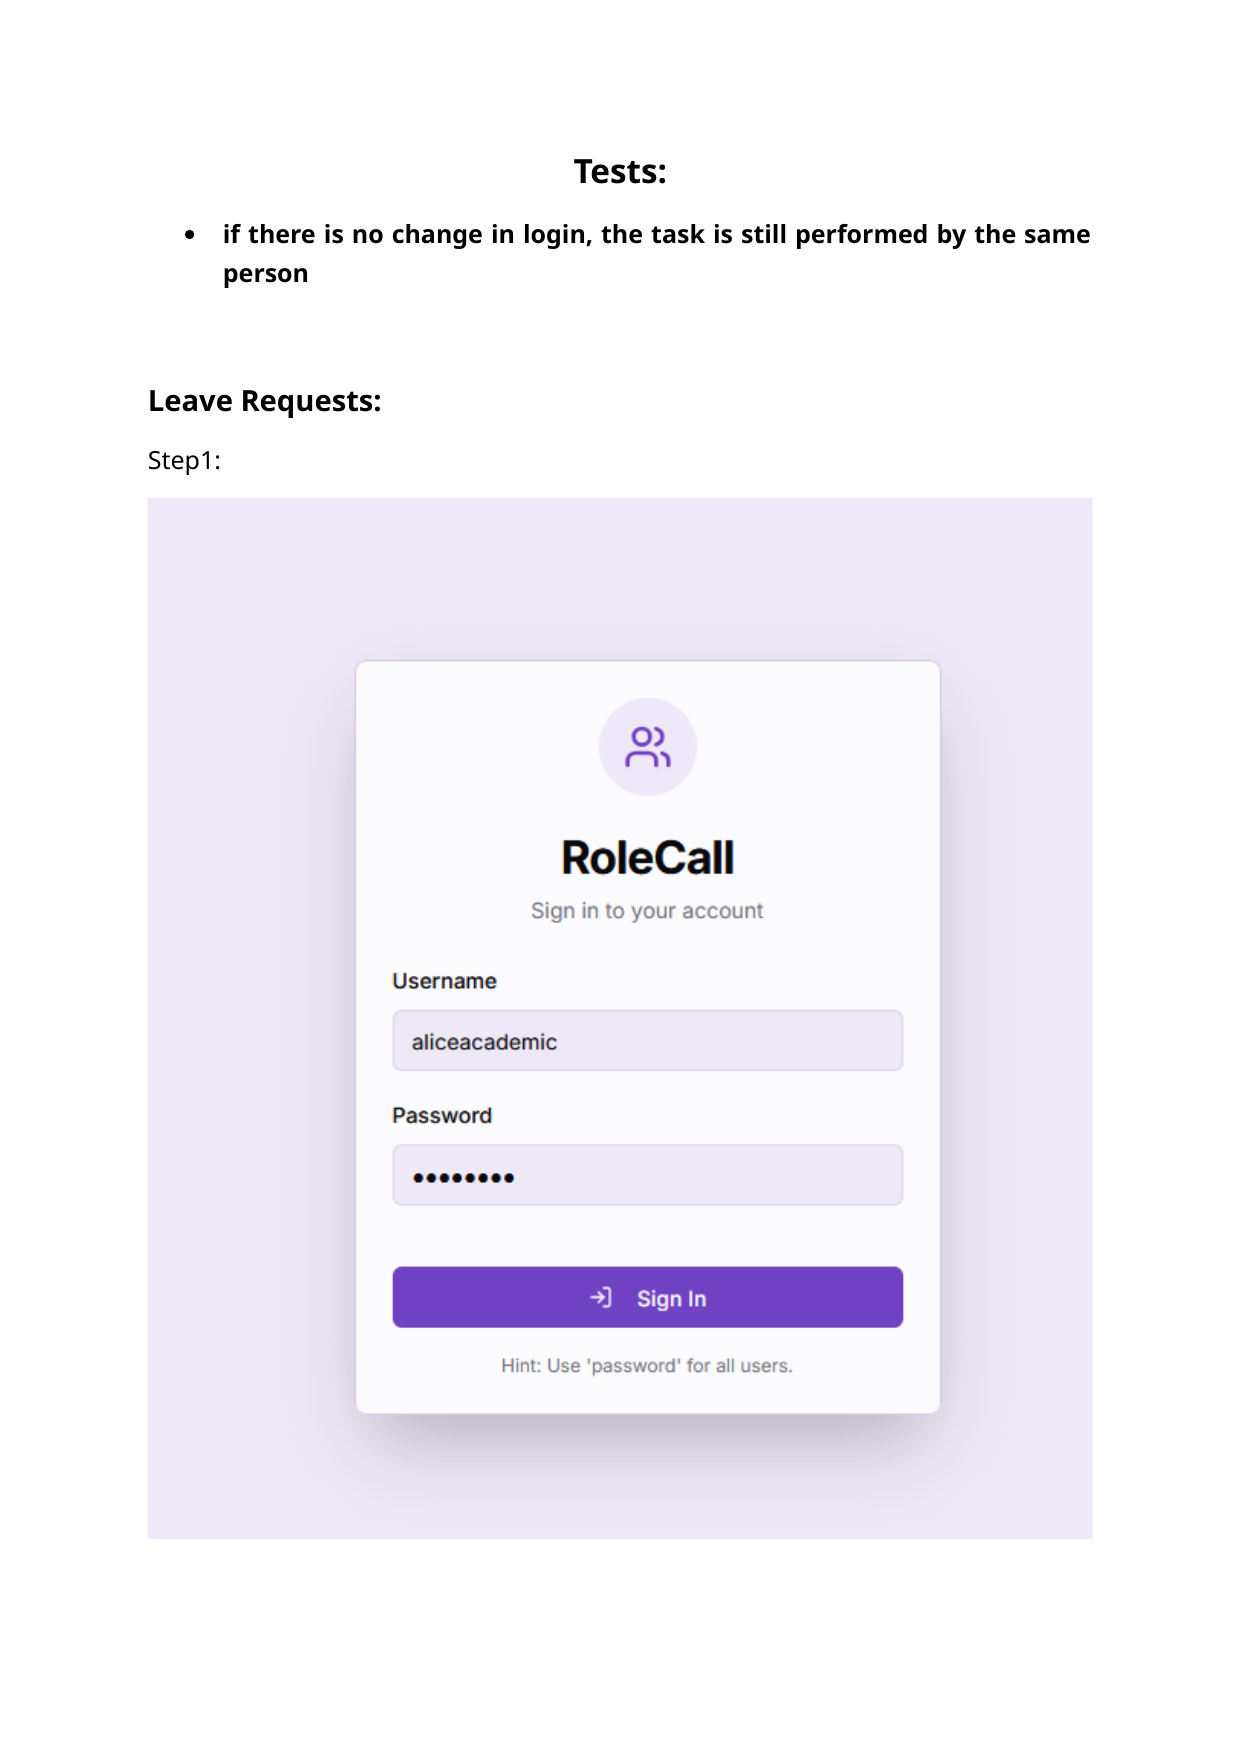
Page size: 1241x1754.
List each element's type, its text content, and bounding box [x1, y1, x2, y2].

text Leave Requests: [148, 380, 1093, 420]
list if there is no change in login, the task is still performed by the same person [185, 216, 1093, 290]
text Tests: [148, 148, 1093, 193]
picture [147, 498, 1093, 1539]
text Step1: [148, 443, 1093, 477]
